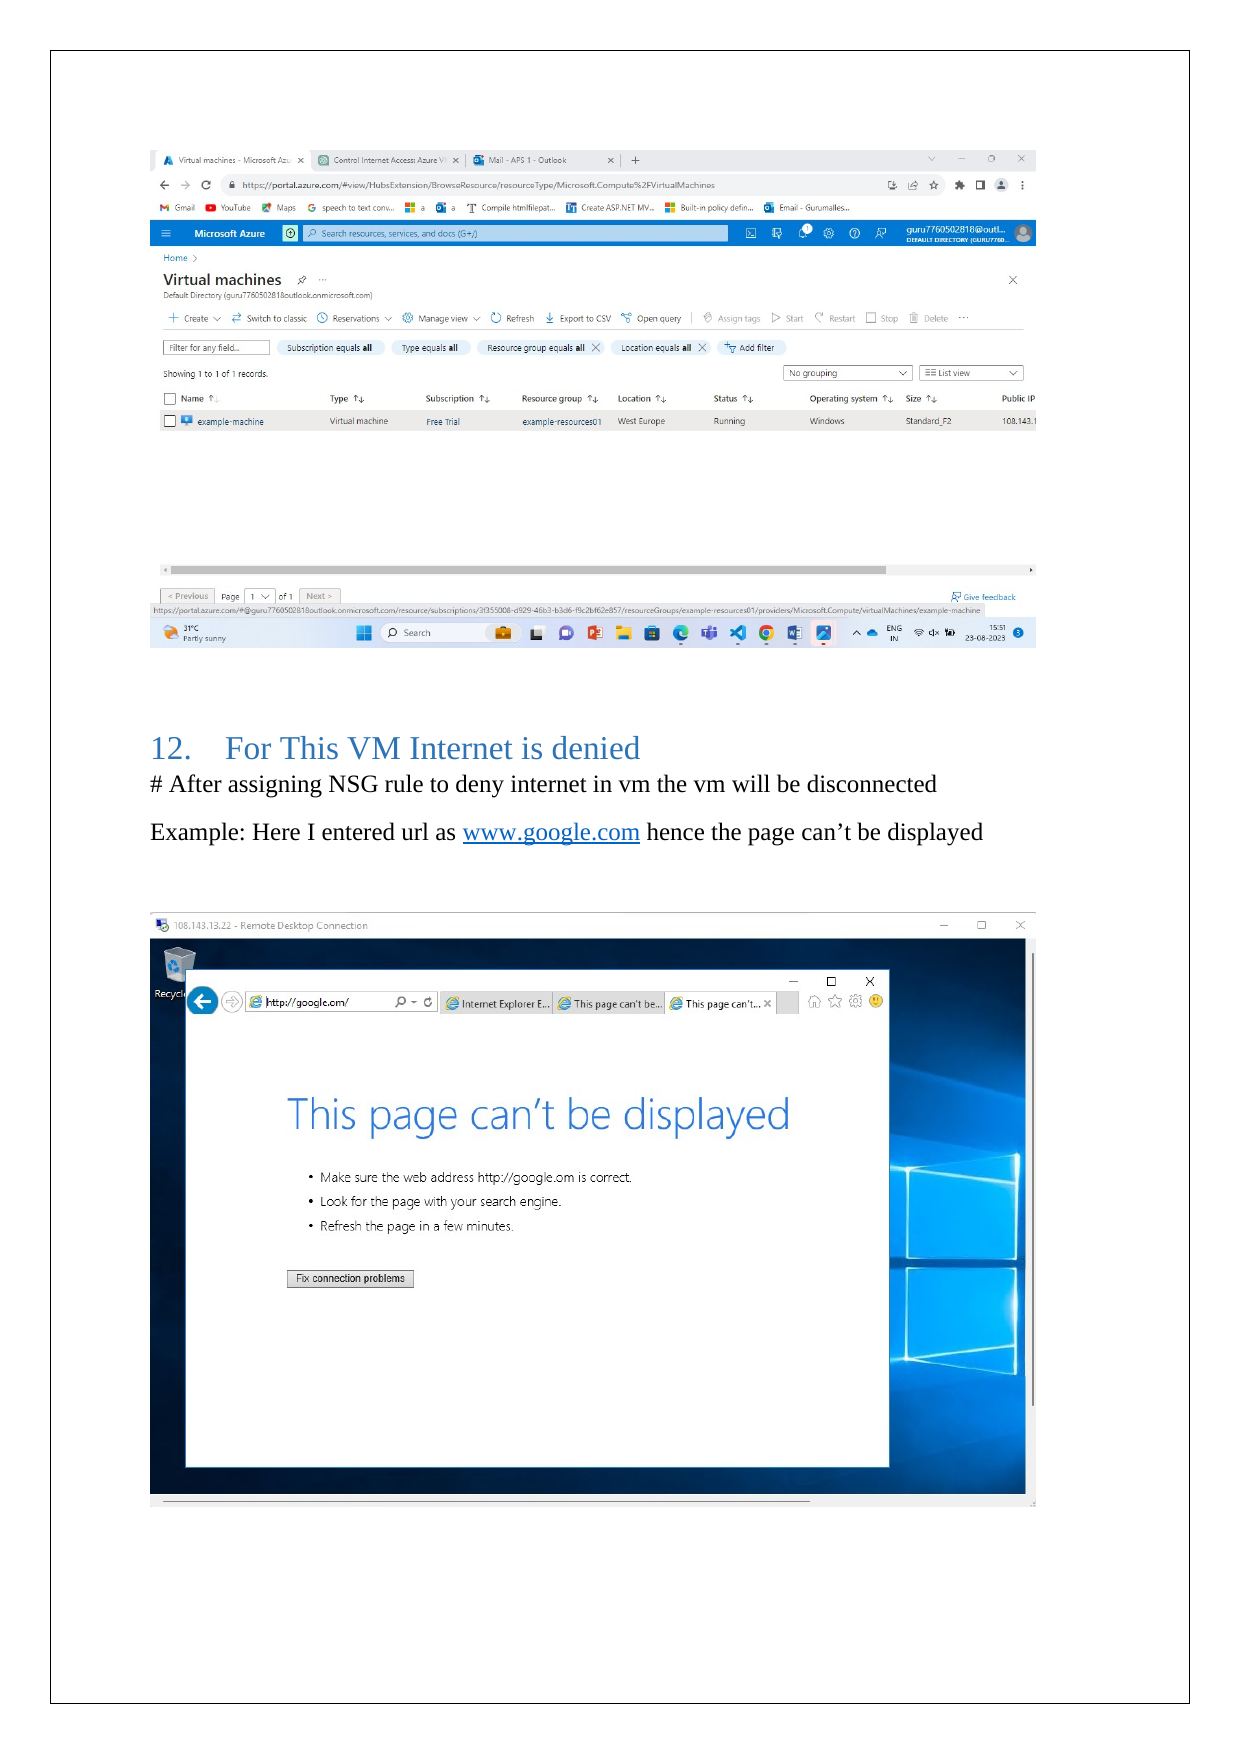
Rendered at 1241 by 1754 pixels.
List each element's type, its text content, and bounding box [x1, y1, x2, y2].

picture [150, 150, 1036, 648]
subtitle For This VM Internet is denied [150, 728, 1090, 766]
text Example: Here I entered url as www.google.com hence the page can’t be displayed [150, 817, 1090, 846]
picture [150, 912, 1036, 1507]
text # After assigning NSG rule to deny internet in vm the vm will be disconnected [150, 769, 1090, 798]
